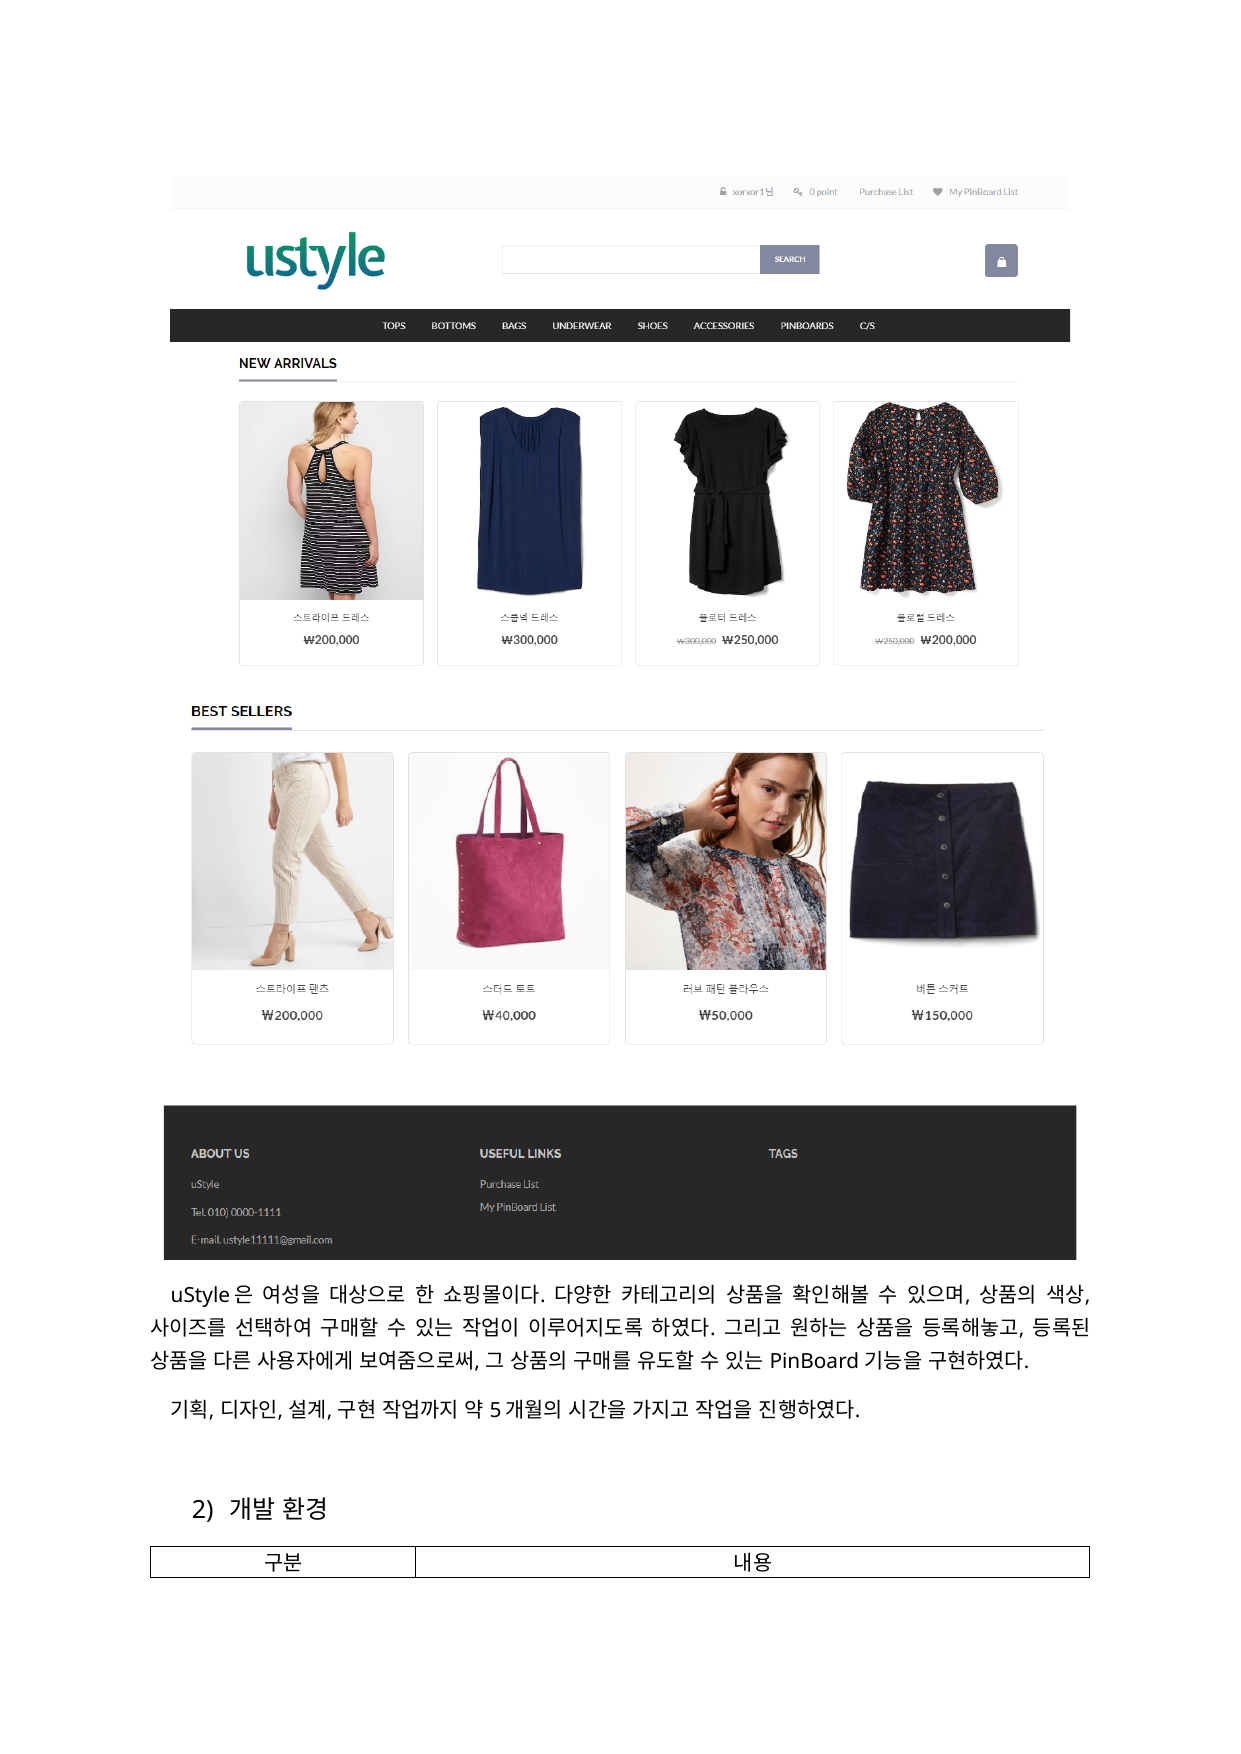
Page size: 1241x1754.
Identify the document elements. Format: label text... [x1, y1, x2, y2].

text 기획, 디자인, 설계, 구현 작업까지 약 5개월의 시간을 가지고 작업을 진행하였다. [150, 1393, 1090, 1423]
text uStyle은 여성을 대상으로 한 쇼핑몰이다. 다양한 카테고리의 상품을 확인해볼 수 있으며, 상품의 색상, 사이즈를 선택하여 구매할 수 있는 작업이 이루어지도록 하였다. 그리고 원하는 상품을 등록해놓고, 등록된 상품을 다른 사용자에게 보여줌으로써, 그 상품의 구매를 유도할 수 있는 PinBoard 기능을 구현하였다. [150, 1278, 1090, 1374]
list 개발 환경 [192, 1490, 1090, 1526]
table_header 내용 [416, 1547, 1089, 1577]
picture [163, 695, 1077, 1260]
picture [170, 177, 1071, 677]
table_header 구분 [151, 1547, 415, 1577]
